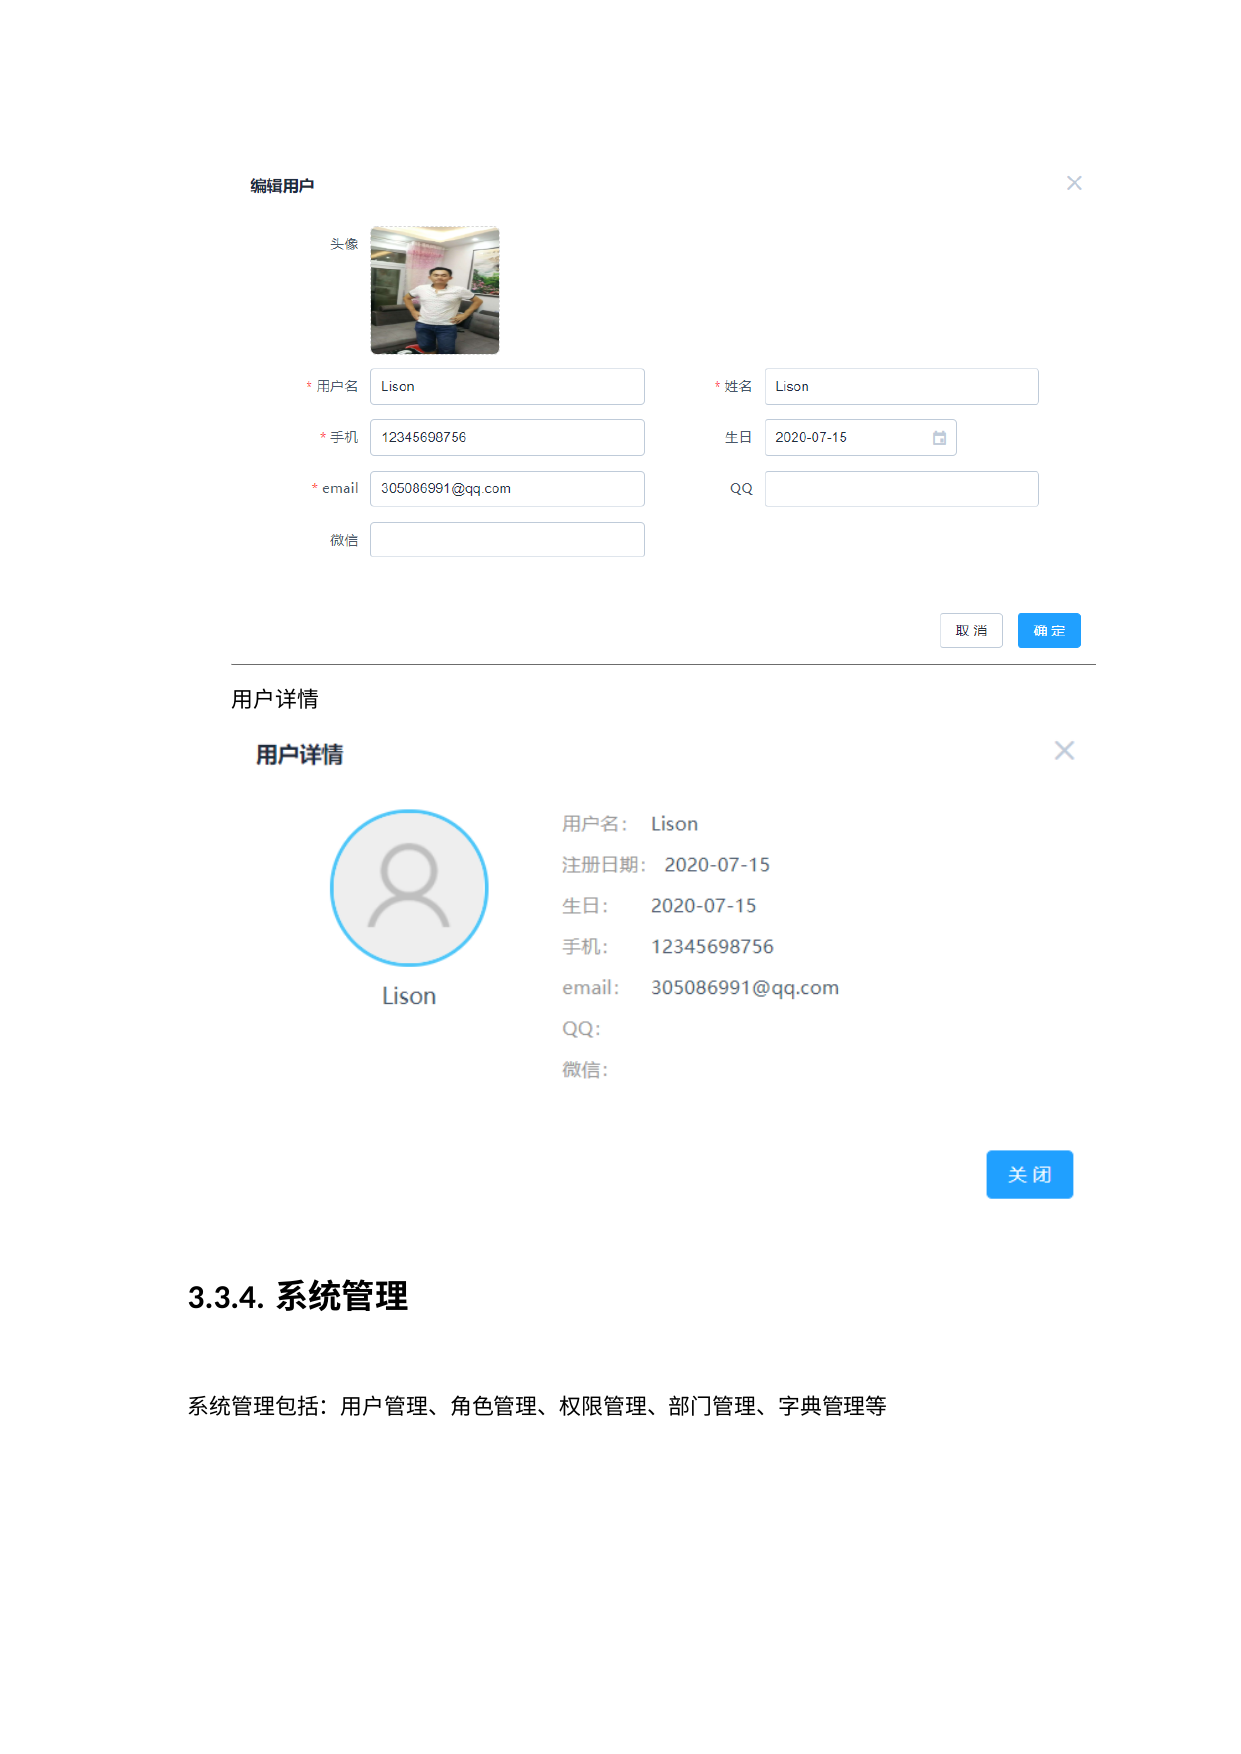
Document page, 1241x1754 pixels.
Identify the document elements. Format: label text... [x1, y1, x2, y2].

picture [231, 714, 1097, 1215]
picture [231, 162, 1096, 665]
subtitle 系统管理 [187, 1262, 1053, 1327]
text 系统管理包括：用户管理、角色管理、权限管理、部门管理、字典管理等 [187, 1388, 1053, 1421]
text 用户详情 [187, 682, 1053, 714]
